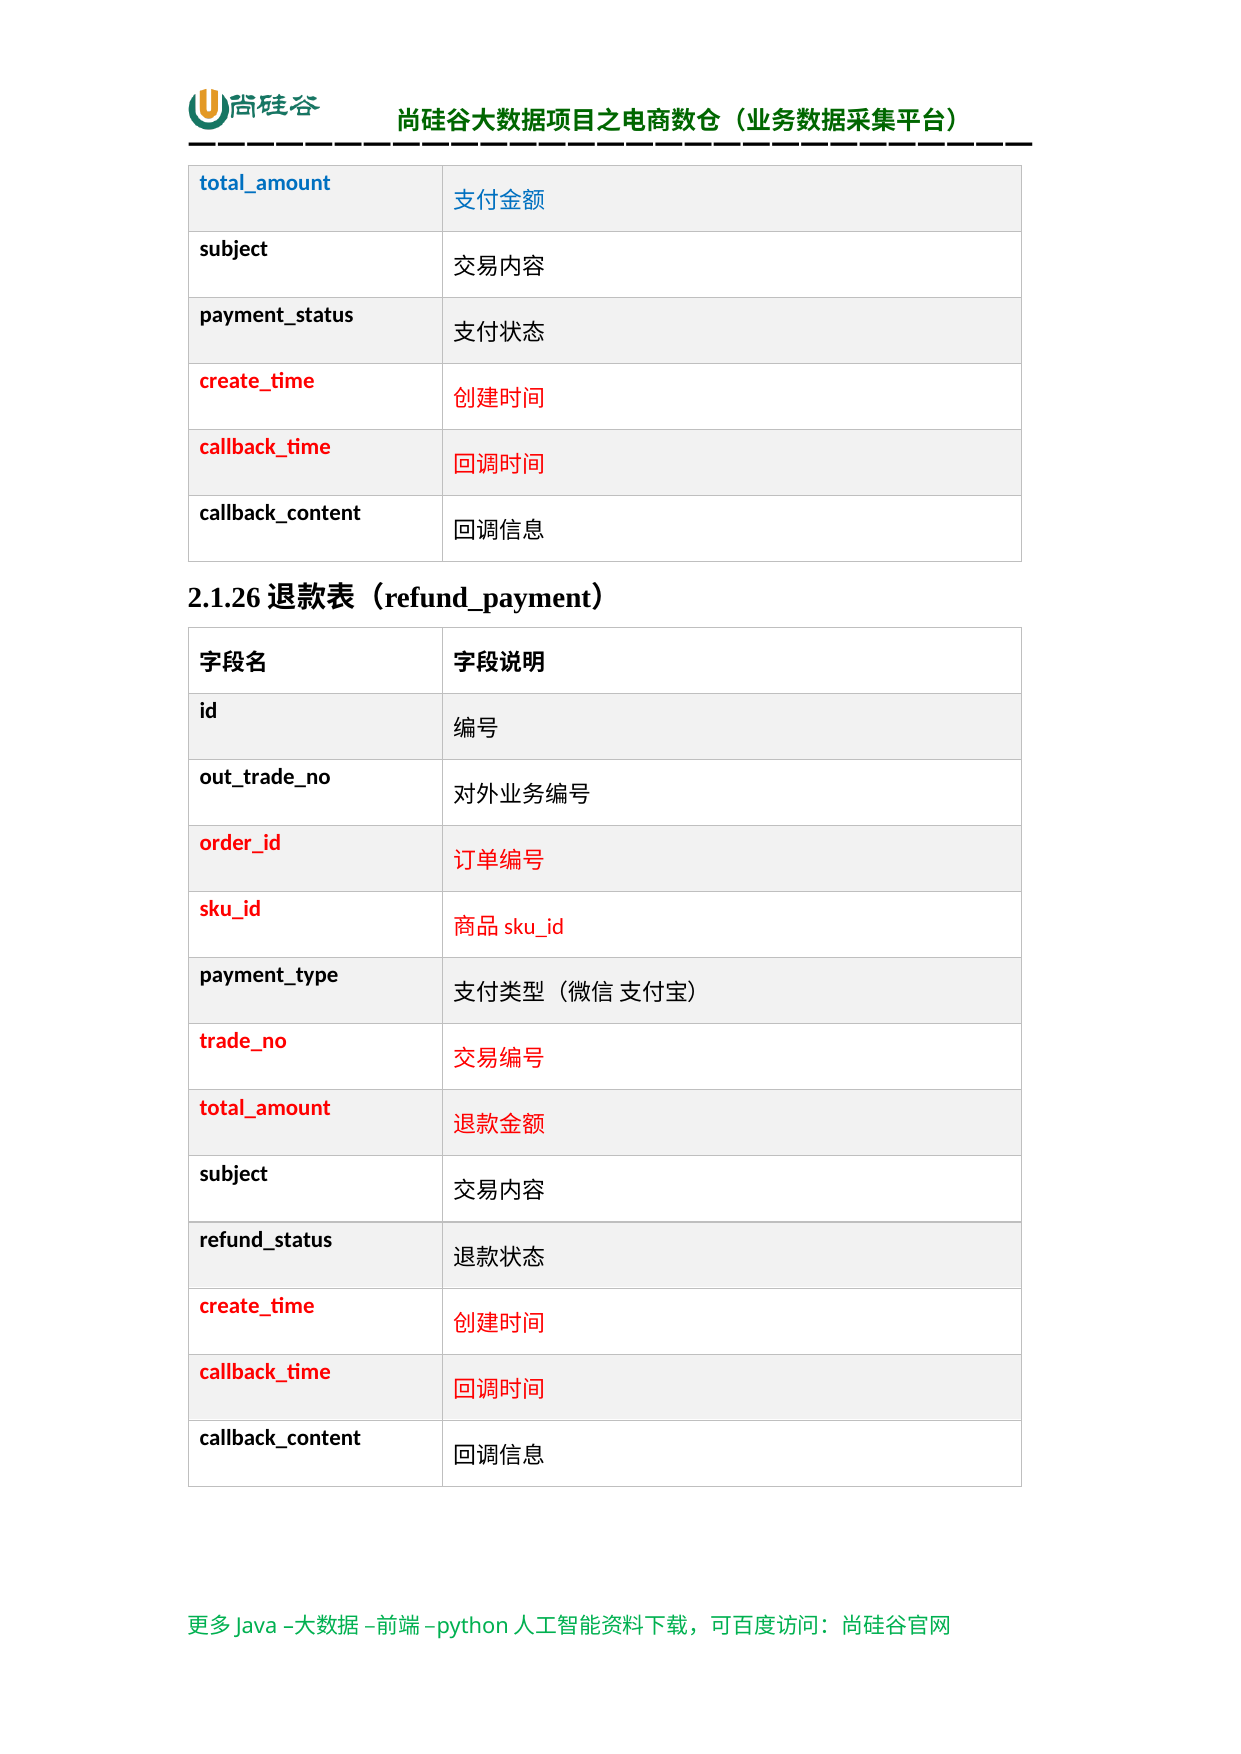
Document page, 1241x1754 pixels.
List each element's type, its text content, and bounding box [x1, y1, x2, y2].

table_cell id [189, 694, 442, 759]
table_cell create_time [189, 364, 442, 429]
table_cell 退款金额 [443, 1090, 1021, 1155]
table_cell 支付金额 [443, 166, 1021, 231]
table_cell 创建时间 [443, 364, 1021, 429]
table_cell callback_time [189, 430, 442, 495]
table_cell create_time [189, 1289, 442, 1353]
table_cell 订单编号 [443, 826, 1021, 891]
table_cell payment_status [189, 298, 442, 363]
table_cell subject [189, 232, 442, 297]
table_cell out_trade_no [189, 760, 442, 825]
table_cell 回调信息 [443, 496, 1021, 561]
table_cell 交易内容 [443, 1156, 1021, 1221]
table_header 字段说明 [443, 628, 1021, 693]
table_cell payment_type [189, 958, 442, 1023]
table_cell 交易内容 [443, 232, 1021, 297]
table_cell 交易编号 [443, 1024, 1021, 1089]
table_cell callback_time [189, 1355, 442, 1419]
table_cell 对外业务编号 [443, 760, 1021, 825]
table_cell 回调信息 [443, 1421, 1021, 1486]
table_cell refund_status [189, 1223, 442, 1287]
table_cell total_amount [189, 1090, 442, 1155]
table_cell callback_content [189, 496, 442, 561]
table_cell 支付类型（微信 支付宝） [443, 958, 1021, 1023]
table_cell subject [189, 1156, 442, 1221]
table_header 字段名 [189, 628, 442, 693]
table_cell 编号 [443, 694, 1021, 759]
table_cell total_amount [189, 166, 442, 231]
table_cell callback_content [189, 1421, 442, 1486]
table_cell 支付状态 [443, 298, 1021, 363]
table_cell 创建时间 [443, 1289, 1021, 1353]
subtitle 2.1.26 退款表（refund_payment） [187, 562, 1053, 627]
table_cell sku_id [189, 892, 442, 957]
table_cell 回调时间 [443, 430, 1021, 495]
picture [187, 88, 320, 130]
table_cell order_id [189, 826, 442, 891]
table_cell 回调时间 [443, 1355, 1021, 1419]
table_cell 退款状态 [443, 1223, 1021, 1287]
table_cell trade_no [189, 1024, 442, 1089]
table_cell 商品sku_id [443, 892, 1021, 957]
